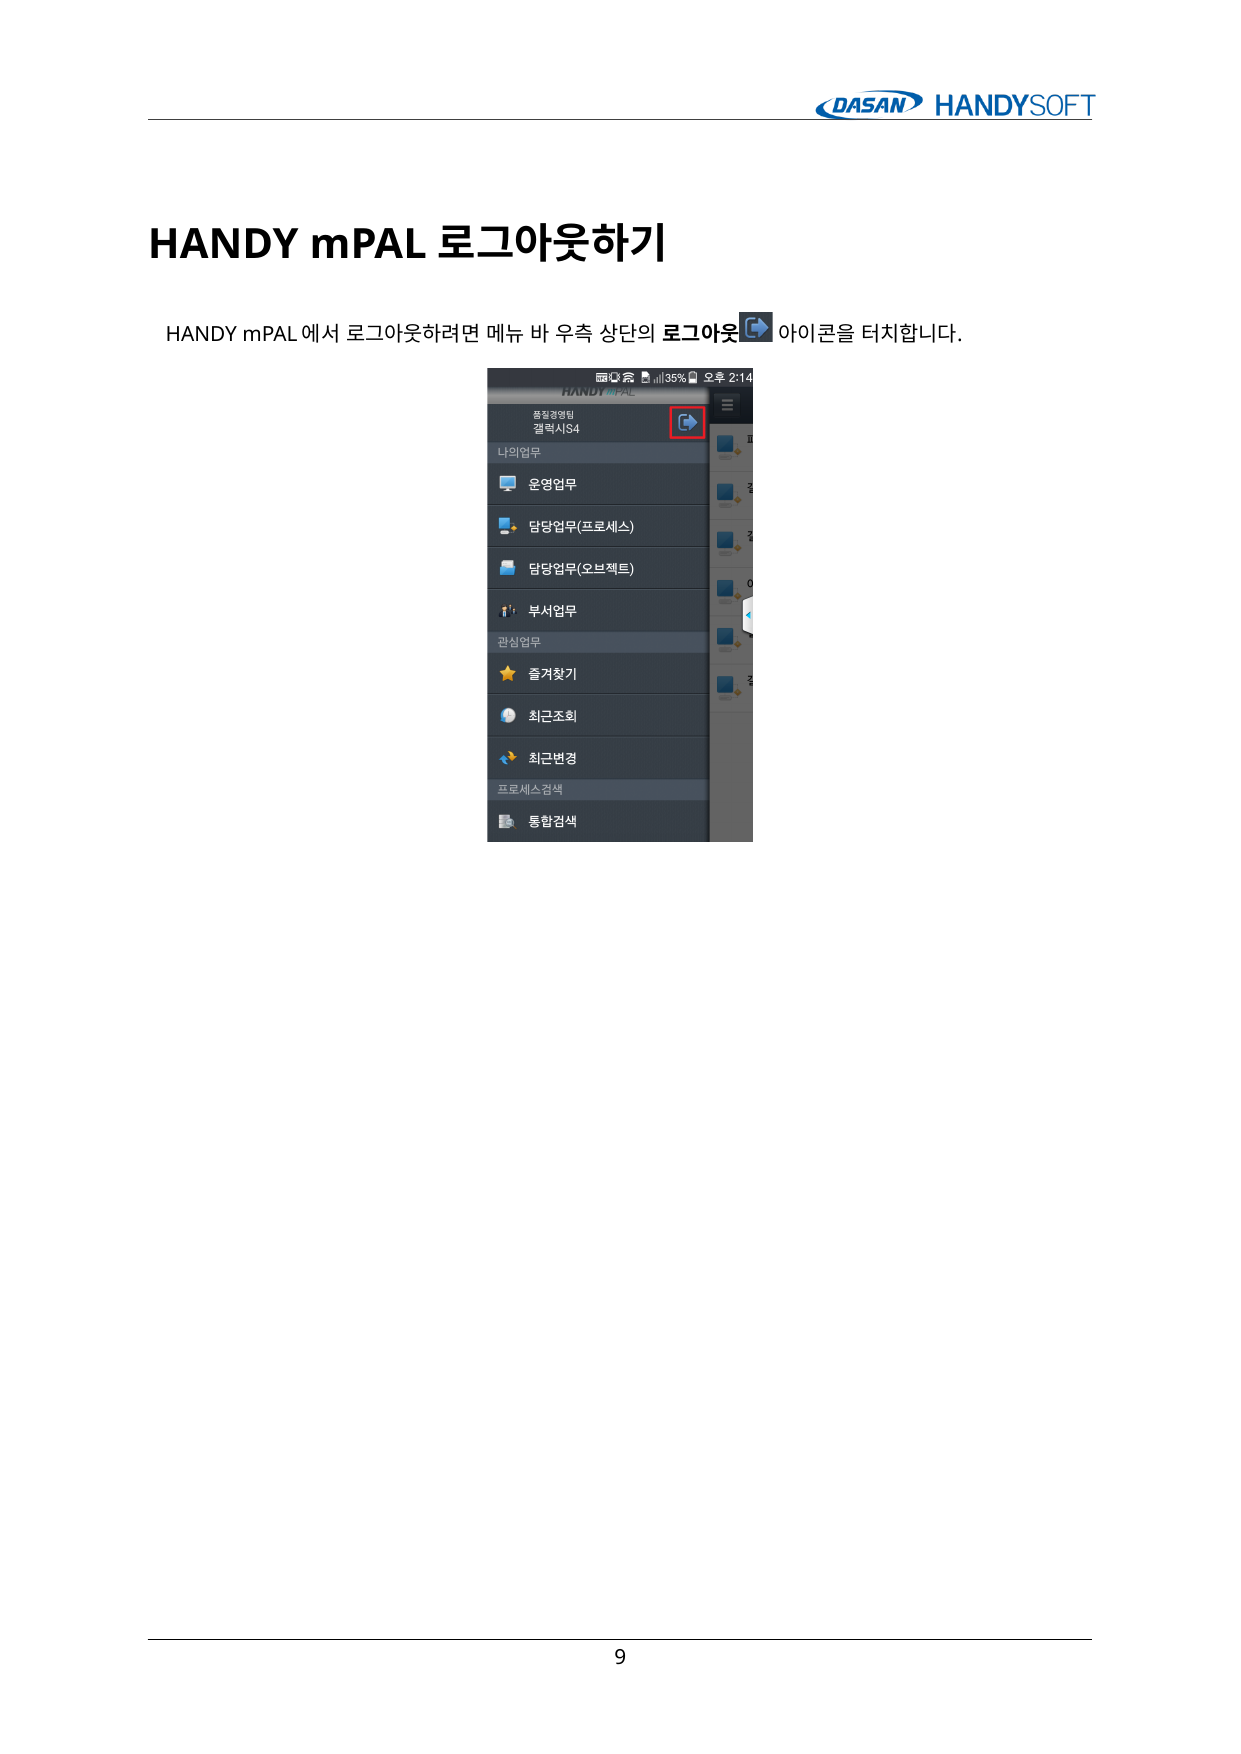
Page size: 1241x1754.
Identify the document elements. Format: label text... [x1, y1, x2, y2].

subtitle HANDY mPAL 로그아웃하기 [148, 210, 1092, 271]
picture [487, 368, 753, 842]
picture [739, 312, 773, 342]
picture [815, 88, 1096, 121]
text HANDY mPAL에서 로그아웃하려면 메뉴 바 우측 상단의 로그아웃 아이콘을 터치합니다. [165, 312, 1092, 348]
